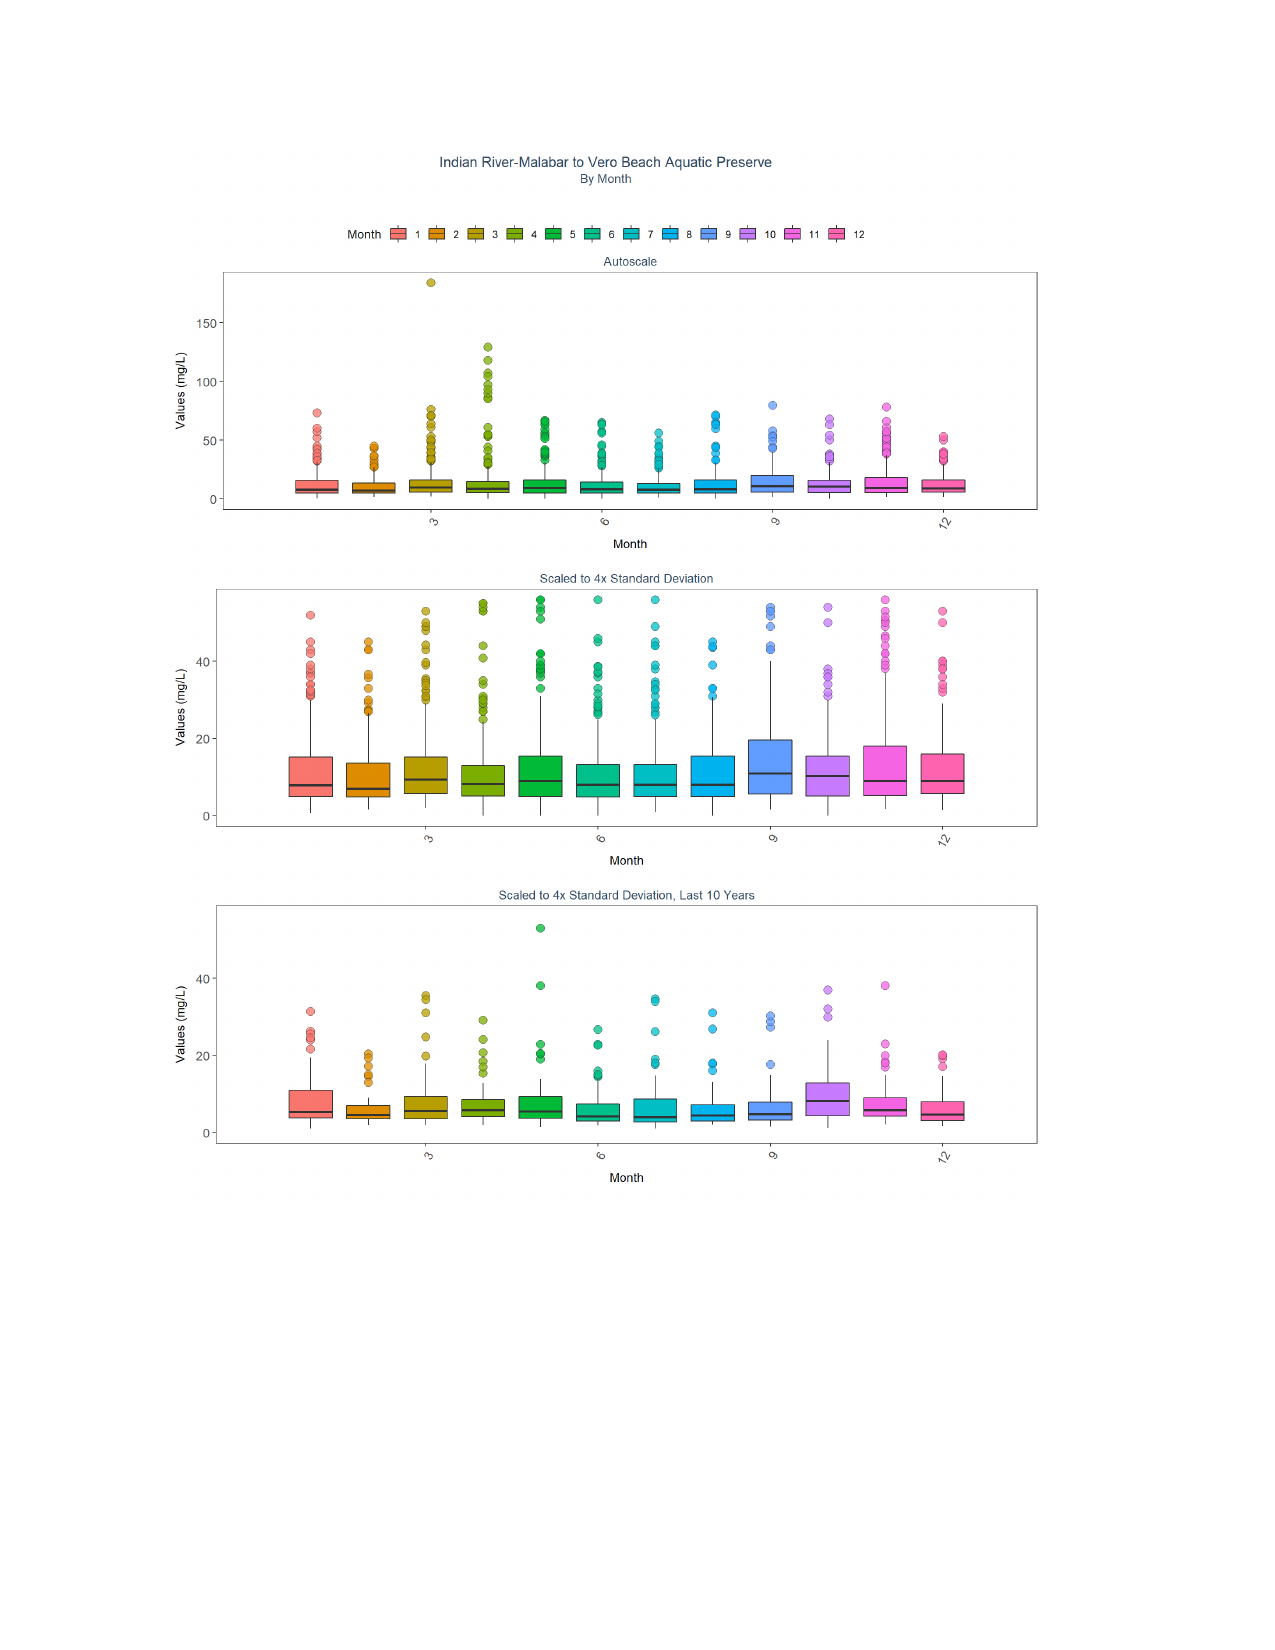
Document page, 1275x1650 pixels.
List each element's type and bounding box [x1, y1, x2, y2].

picture [168, 150, 1044, 1200]
